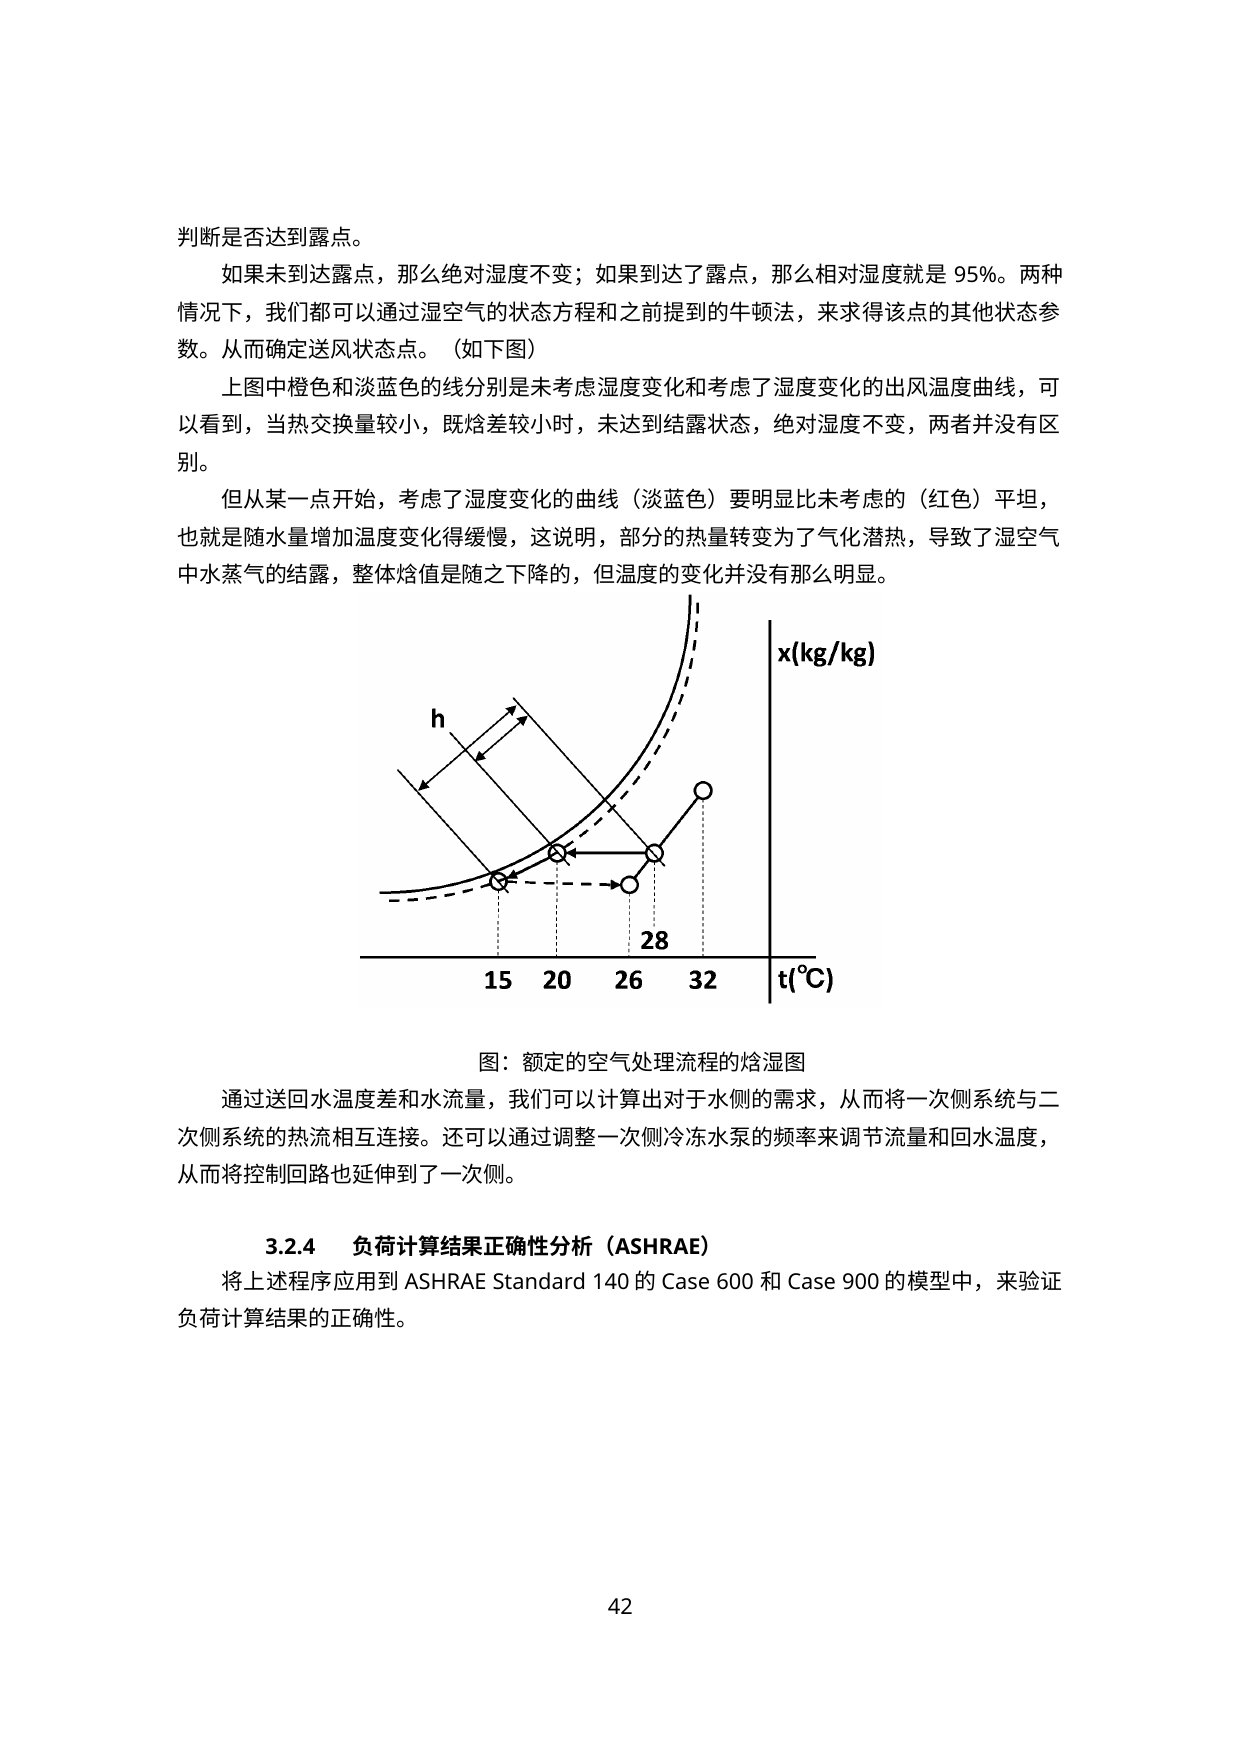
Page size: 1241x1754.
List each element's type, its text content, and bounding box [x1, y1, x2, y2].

text 上图中橙色和淡蓝色的线分别是未考虑湿度变化和考虑了湿度变化的出风温度曲线，可以看到，当热交换量较小，既焓差较小时，未达到结露状态，绝对湿度不变，两者并没有区别。 [177, 367, 1063, 479]
subtitle 负荷计算结果正确性分析（ASHRAE） [221, 1229, 1063, 1261]
text 但从某一点开始，考虑了湿度变化的曲线（淡蓝色）要明显比未考虑的（红色）平坦，也就是随水量增加温度变化得缓慢，这说明，部分的热量转变为了气化潜热，导致了湿空气中水蒸气的结露，整体焓值是随之下降的，但温度的变化并没有那么明显。 [177, 479, 1063, 592]
text 如果未到达露点，那么绝对湿度不变；如果到达了露点，那么相对湿度就是95%。两种情况下，我们都可以通过湿空气的状态方程和之前提到的牛顿法，来求得该点的其他状态参数。从而确定送风状态点。（如下图） [177, 254, 1063, 367]
text 将上述程序应用到ASHRAE Standard 140的Case 600 和Case 900的模型中，来验证负荷计算结果的正确性。 [177, 1261, 1063, 1336]
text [177, 217, 1063, 254]
text 通过送回水温度差和水流量，我们可以计算出对于水侧的需求，从而将一次侧系统与二次侧系统的热流相互连接。还可以通过调整一次侧冷冻水泵的频率来调节流量和回水温度，从而将控制回路也延伸到了一次侧。 [177, 1079, 1063, 1192]
text 图：额定的空气处理流程的焓湿图 [177, 1042, 1063, 1079]
